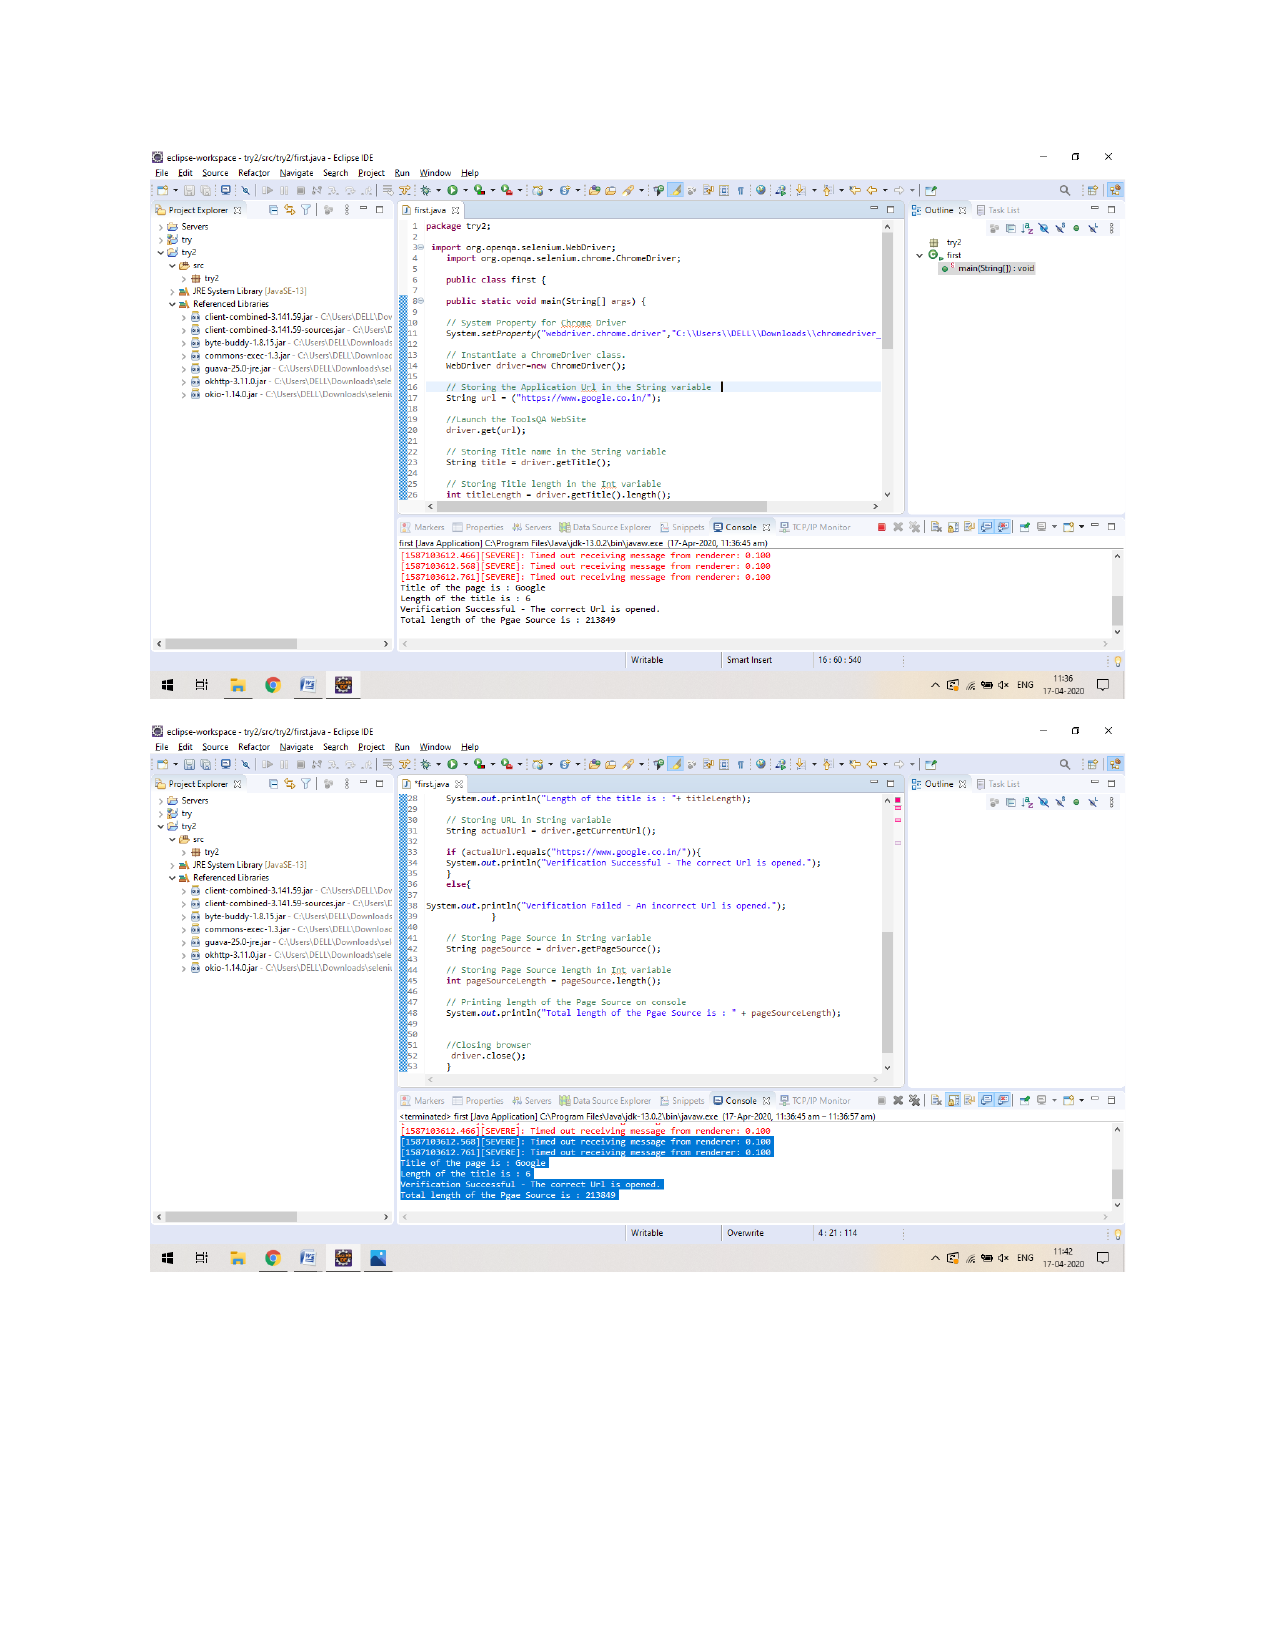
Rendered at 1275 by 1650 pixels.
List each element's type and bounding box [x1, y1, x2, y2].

picture [150, 150, 1125, 699]
picture [150, 723, 1125, 1272]
